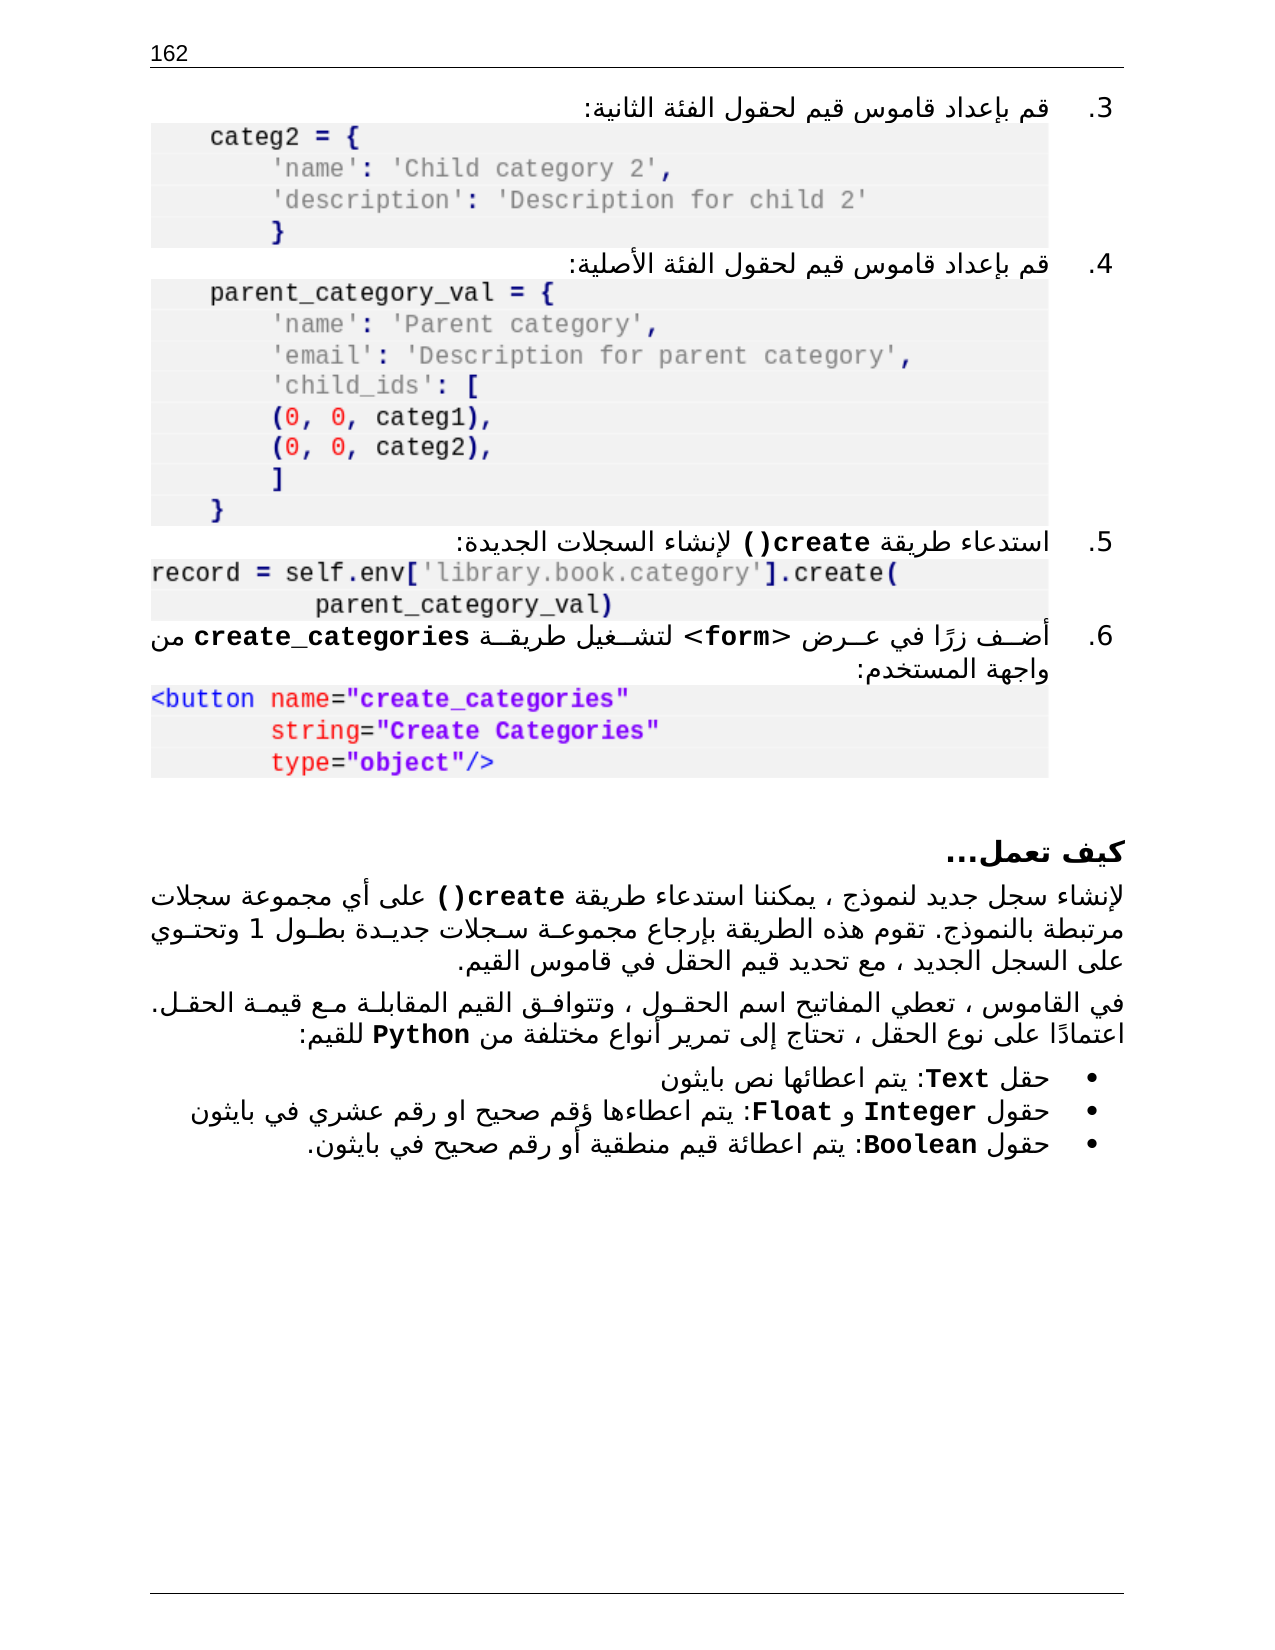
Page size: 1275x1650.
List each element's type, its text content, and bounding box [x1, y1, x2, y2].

list حقل Text: يتم اعطائها نص بايثون [150, 1062, 1087, 1095]
list قم بإعداد قاموس قيم لحقول الفئة الثانية: [150, 92, 1087, 124]
text في القاموس ، تعطي المفاتيح اسم الحقول ، وتتوافق القيم المقابلة مع قيمة الحقل. اعتمادًا على نوع الحقل ، تحتاج إلى تمرير أنواع مختلفة من Python للقيم: [150, 987, 1125, 1052]
list قم بإعداد قاموس قيم لحقول الفئة الأصلية: [150, 248, 1087, 279]
list استدعاء طريقة create() لإنشاء السجلات الجديدة: [150, 526, 1087, 559]
text لإنشاء سجل جديد لنموذج ، يمكننا استدعاء طريقة create() على أي مجموعة سجلات مرتبطة بالنموذج. تقوم هذه الطريقة بإرجاع مجموعة سجلات جديدة بطول 1 وتحتوي على السجل الجديد ، مع تحديد قيم الحقل في قاموس القيم. [150, 880, 1125, 976]
list أضف زرًا في عرض <form> لتشغيل طريقة create_categories من واجهة المستخدم: [150, 621, 1087, 685]
text كيف تعمل... [150, 836, 1125, 870]
list حقول Boolean: يتم اعطائة قيم منطقية أو رقم صحيح في بايثون. [150, 1128, 1087, 1162]
list حقول Integer و Float: يتم اعطاءها ؤقم صحيح او رقم عشري في بايثون [150, 1095, 1087, 1128]
